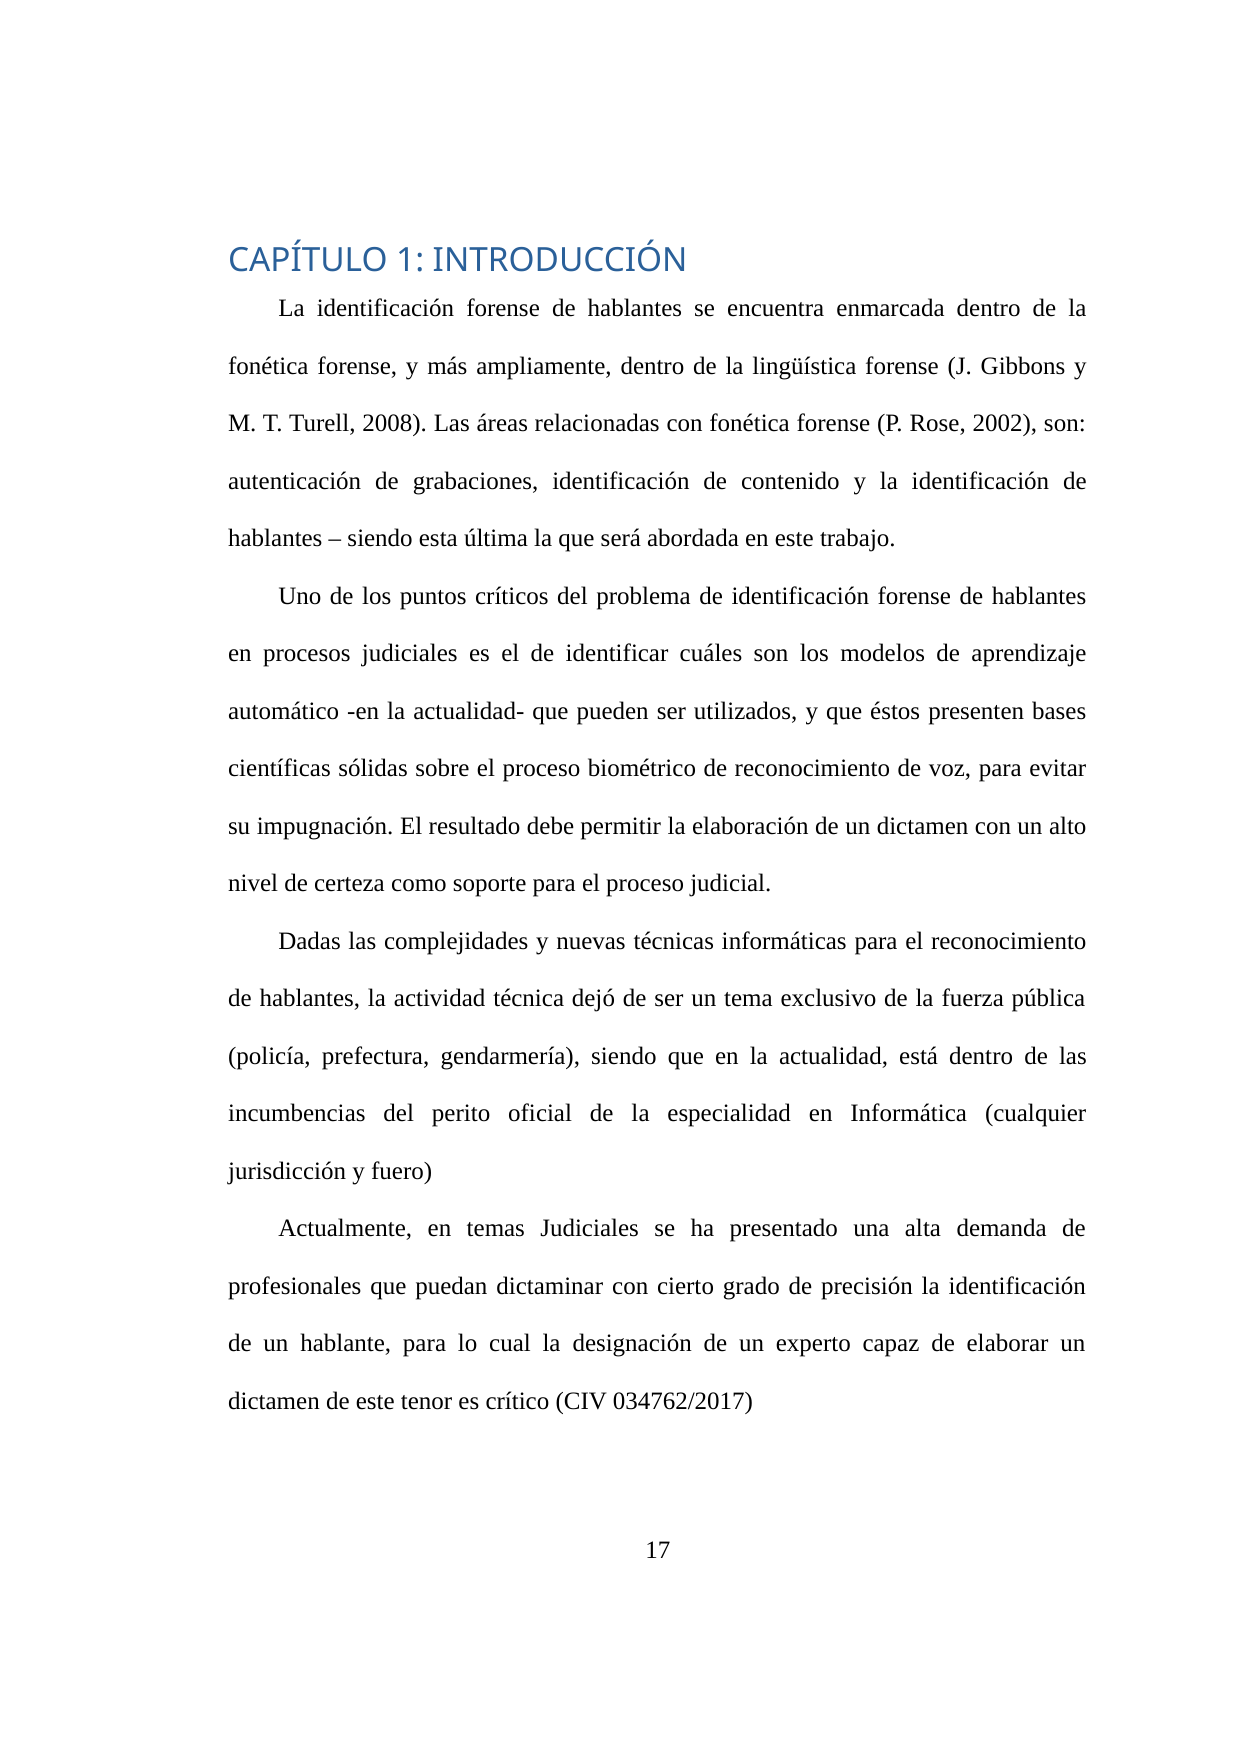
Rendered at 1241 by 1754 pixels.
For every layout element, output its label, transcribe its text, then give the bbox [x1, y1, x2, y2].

text Uno de los puntos críticos del problema de identificación forense de hablantes en procesos judiciales es el de identificar cuáles son los modelos de aprendizaje automático -en la actualidad- que pueden ser utilizados, y que éstos presenten bases científicas sólidas sobre el proceso biométrico de reconocimiento de voz, para evitar su impugnación. El resultado debe permitir la elaboración de un dictamen con un alto nivel de certeza como soporte para el proceso judicial. [228, 581, 1087, 897]
text La identificación forense de hablantes se encuentra enmarcada dentro de la fonética forense, y más ampliamente, dentro de la lingüística forense (J. Gibbons y M. T. Turell, 2008). Las áreas relacionadas con fonética forense (P. Rose, 2002), son: autenticación de grabaciones, identificación de contenido y la identificación de hablantes – siendo esta última la que será abordada en este trabajo. [228, 293, 1087, 552]
text Dadas las complejidades y nuevas técnicas informáticas para el reconocimiento de hablantes, la actividad técnica dejó de ser un tema exclusivo de la fuerza pública (policía, prefectura, gendarmería), siendo que en la actualidad, está dentro de las incumbencias del perito oficial de la especialidad en Informática (cualquier jurisdicción y fuero) [228, 926, 1087, 1184]
text Actualmente, en temas Judiciales se ha presentado una alta demanda de profesionales que puedan dictaminar con cierto grado de precisión la identificación de un hablante, para lo cual la designación de un experto capaz de elaborar un dictamen de este tenor es crítico (CIV 034762/2017) [228, 1213, 1087, 1414]
subtitle CAPÍTULO 1: INTRODUCCIÓN [228, 235, 1087, 281]
